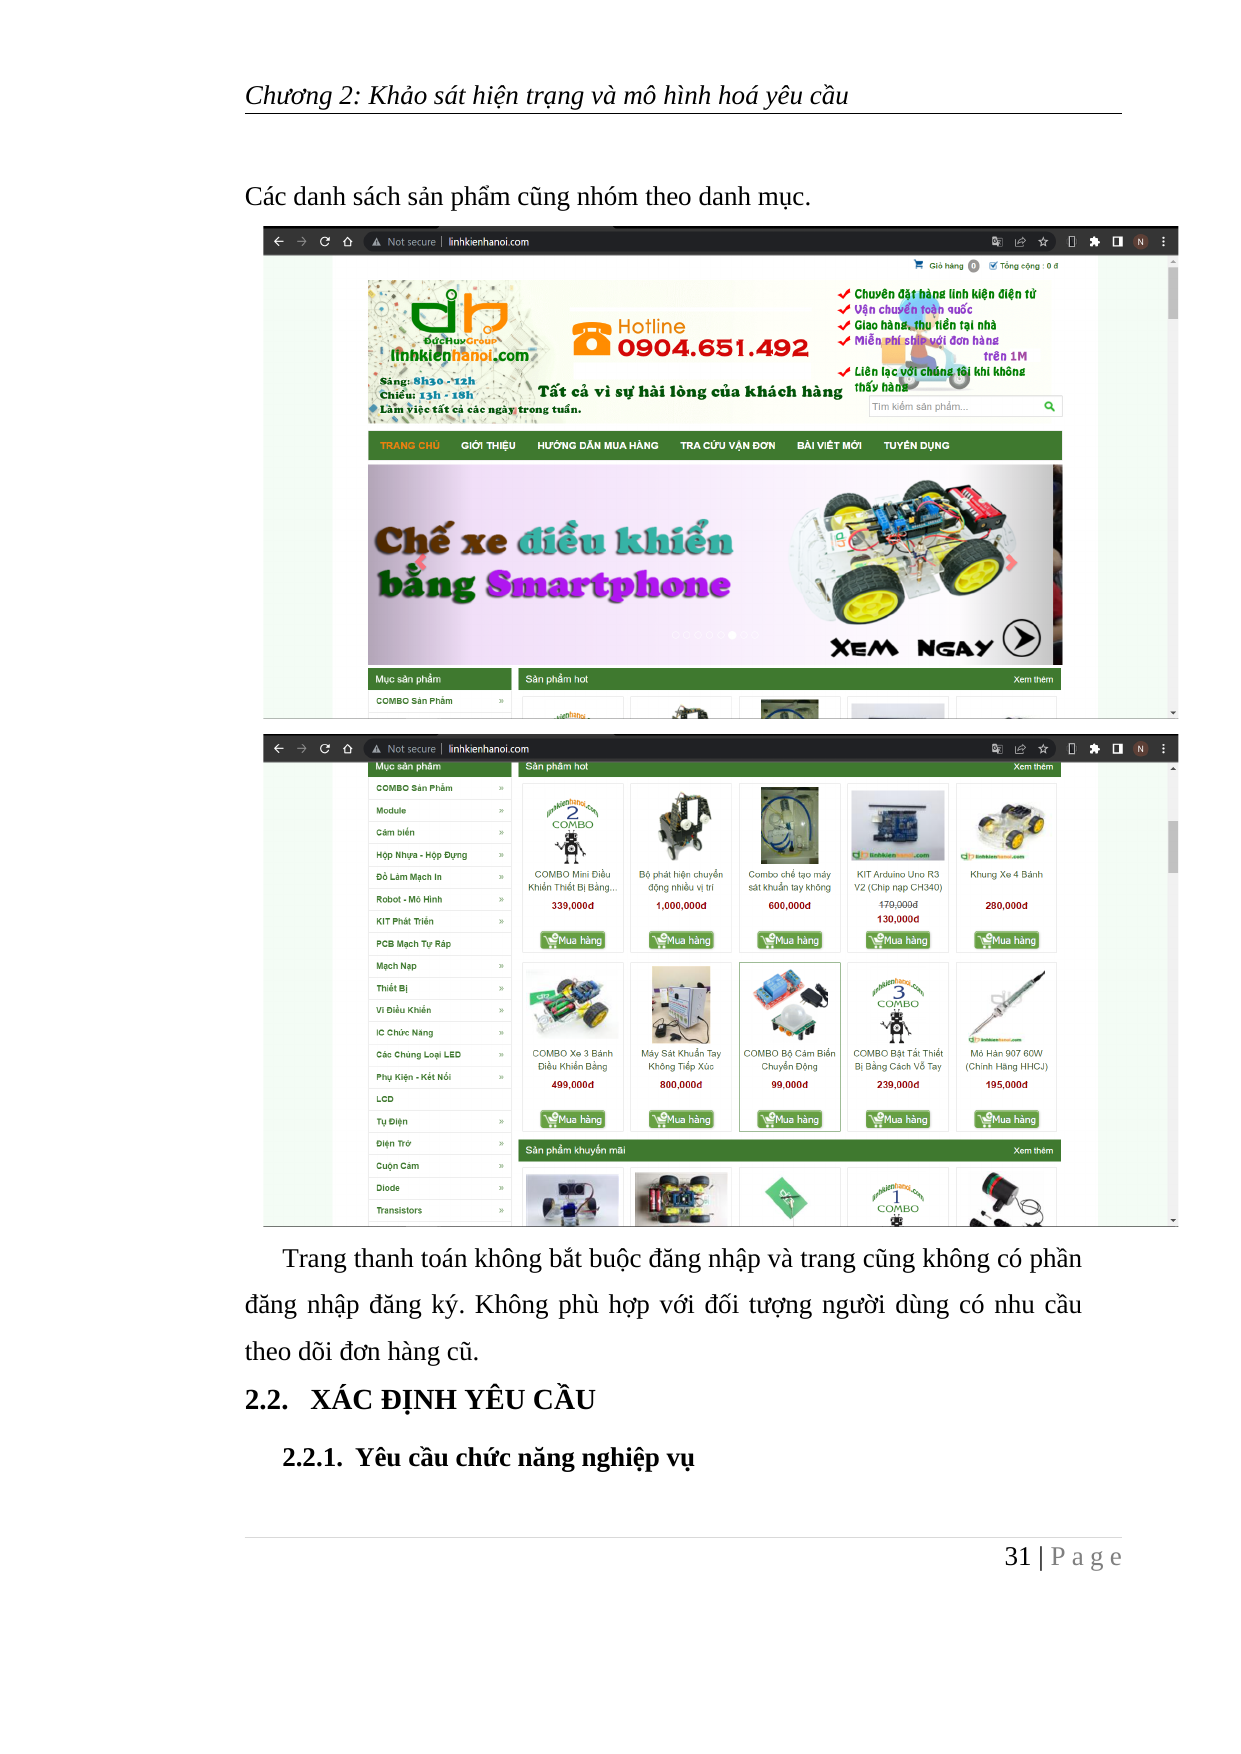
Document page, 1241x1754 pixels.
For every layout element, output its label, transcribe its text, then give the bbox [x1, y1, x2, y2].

picture [263, 734, 1179, 1227]
subtitle XÁC ĐỊNH YÊU CẦU [244, 1382, 1122, 1415]
text Trang thanh toán không bắt buộc đăng nhập và trang cũng không có phần đăng nhập đăng ký. Không phù hợp với đối tượng người dùng có nhu cầu theo dõi đơn hàng cũ. [244, 1242, 1083, 1366]
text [244, 180, 1083, 211]
list Yêu cầu chức năng nghiệp vụ [282, 1441, 1083, 1472]
picture [263, 226, 1179, 719]
